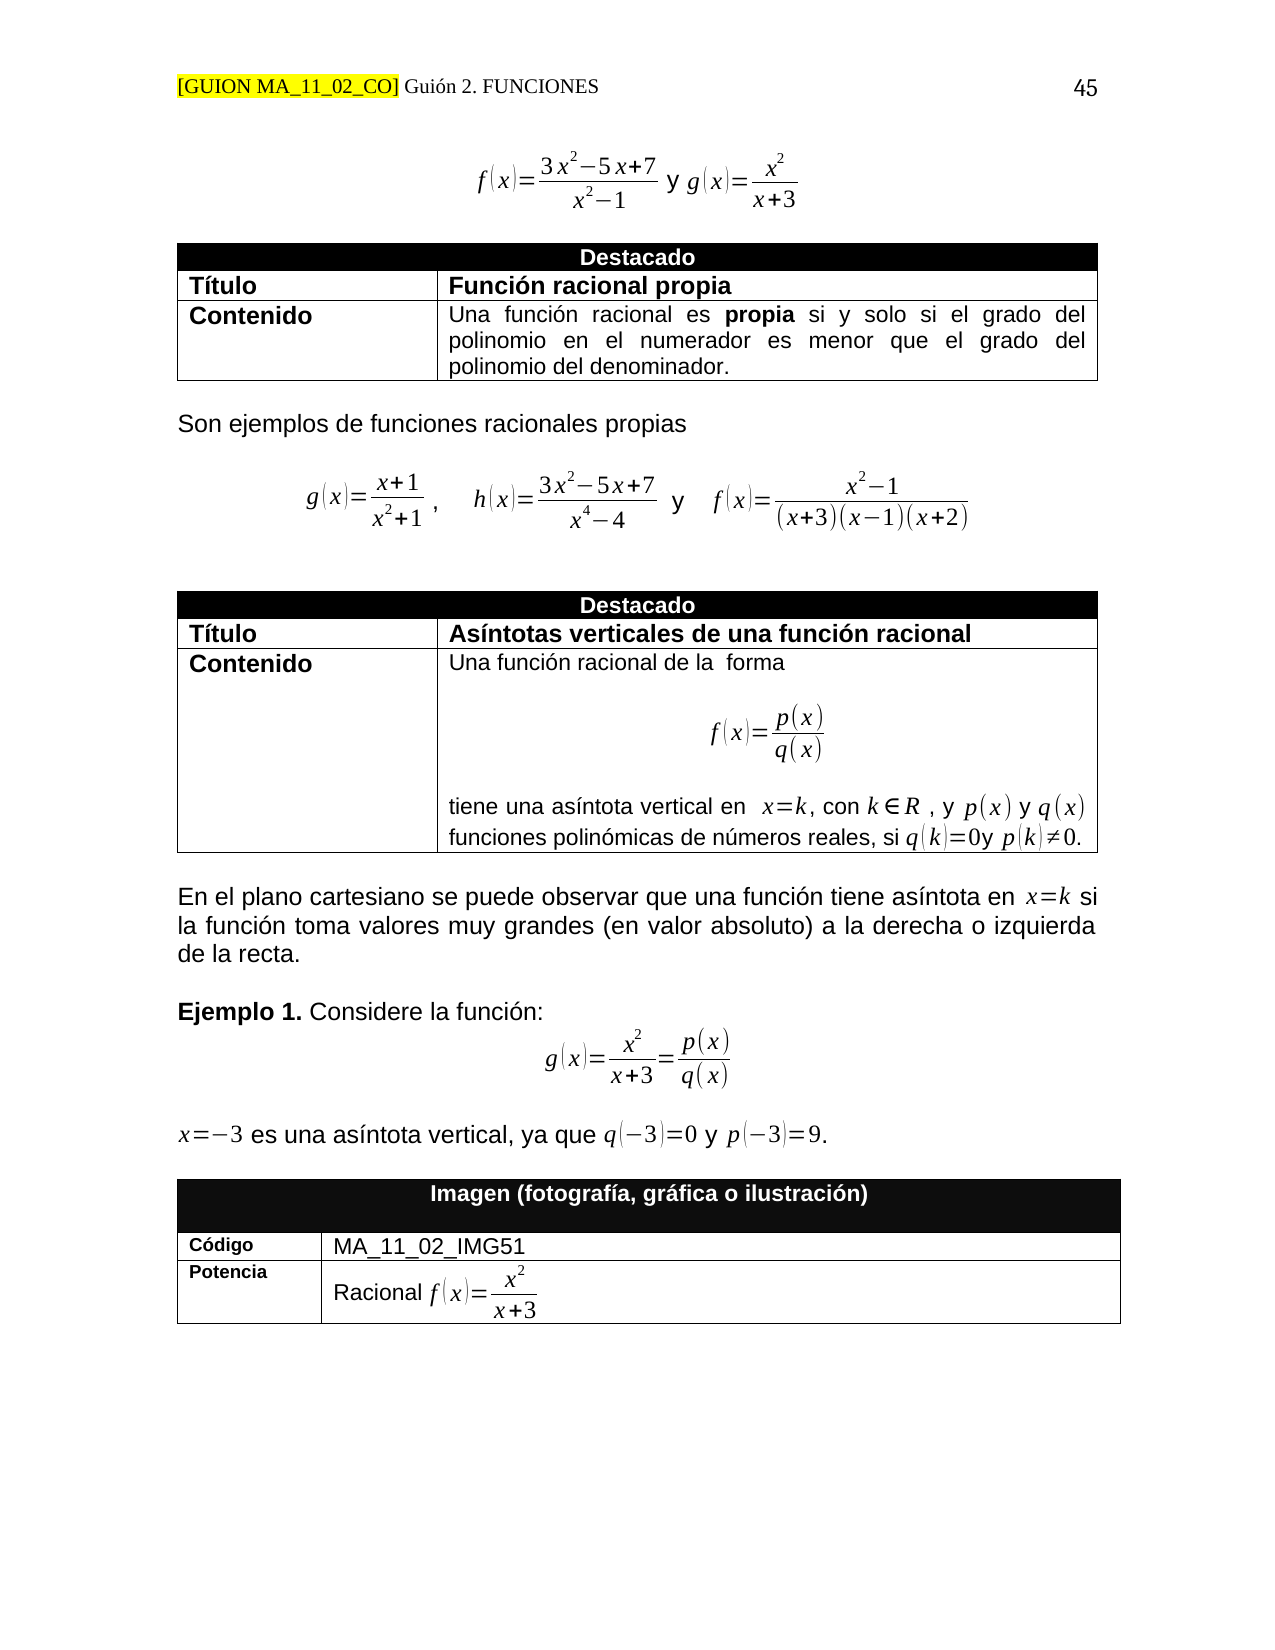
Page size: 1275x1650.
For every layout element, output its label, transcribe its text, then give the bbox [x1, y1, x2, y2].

table_cell MA_11_02_IMG51 [322, 1233, 1120, 1260]
table_cell Título [178, 619, 437, 648]
table_cell Contenido [178, 649, 437, 852]
table_cell Potencia [178, 1261, 321, 1323]
text Ejemplo 1. Considere la función: [177, 997, 1098, 1026]
text y [177, 148, 1098, 214]
table_cell Contenido [178, 301, 437, 380]
text es una asíntota vertical, ya que y . [177, 1119, 1098, 1150]
table_cell Título [178, 271, 437, 299]
table_header Destacado [178, 592, 1097, 618]
text , y [177, 467, 1098, 533]
table_cell Racional [322, 1261, 1120, 1323]
table_cell Una función racional es propia si y solo si el grado del polinomio en el numerador es menor que el grado del polinomio del denominador. [438, 301, 1097, 380]
text En el plano cartesiano se puede observar que una función tiene asíntota en si la función toma valores muy grandes (en valor absoluto) a la derecha o izquierda de la recta. [177, 882, 1098, 968]
table_cell Asíntotas verticales de una función racional [438, 619, 1097, 648]
table_header Destacado [178, 244, 1097, 270]
table_header Imagen (fotografía, gráfica o ilustración) [178, 1180, 1120, 1232]
table_cell Función racional propia [438, 271, 1097, 299]
table_cell Código [178, 1233, 321, 1260]
text Son ejemplos de funciones racionales propias [177, 409, 1098, 438]
table_cell Una función racional de la forma tiene una asíntota vertical en , con , y y funciones polinómicas de números reales, si y . [438, 649, 1097, 852]
